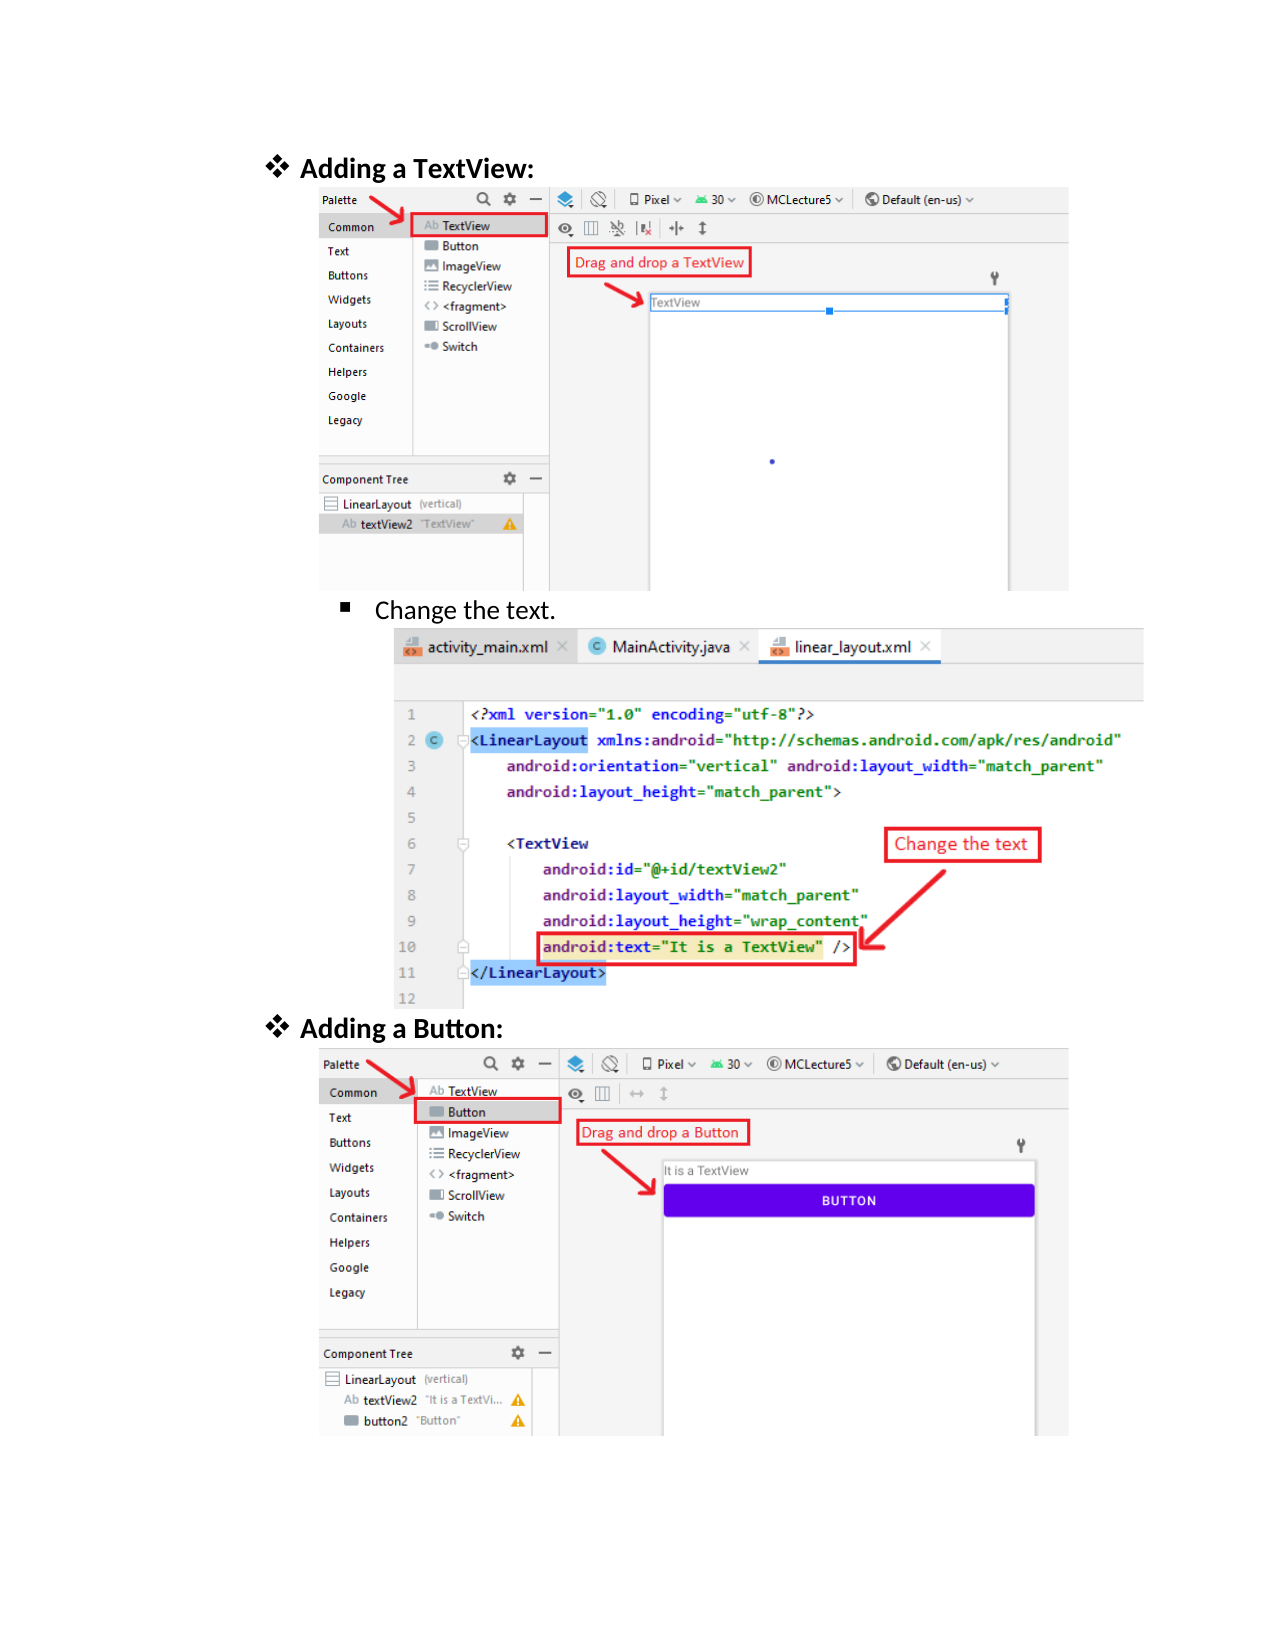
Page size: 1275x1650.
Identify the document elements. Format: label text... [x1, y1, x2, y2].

list Adding a Button: [262, 1011, 1125, 1436]
list Adding a TextView: [262, 150, 1125, 591]
list Change the text. [337, 593, 1125, 1008]
